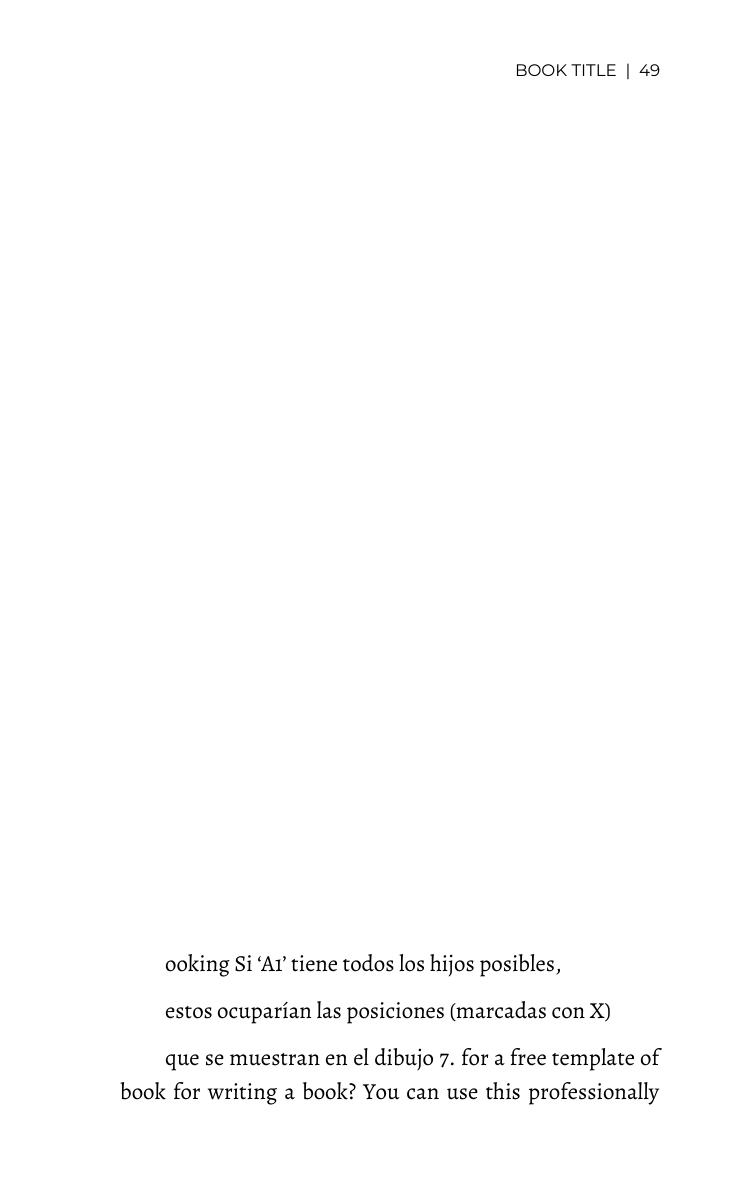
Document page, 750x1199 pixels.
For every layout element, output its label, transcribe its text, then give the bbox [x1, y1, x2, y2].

text estos ocuparían las posiciones (marcadas con X) [120, 995, 660, 1026]
text ooking Si ‘A1’ tiene todos los hijos posibles, [120, 948, 660, 979]
